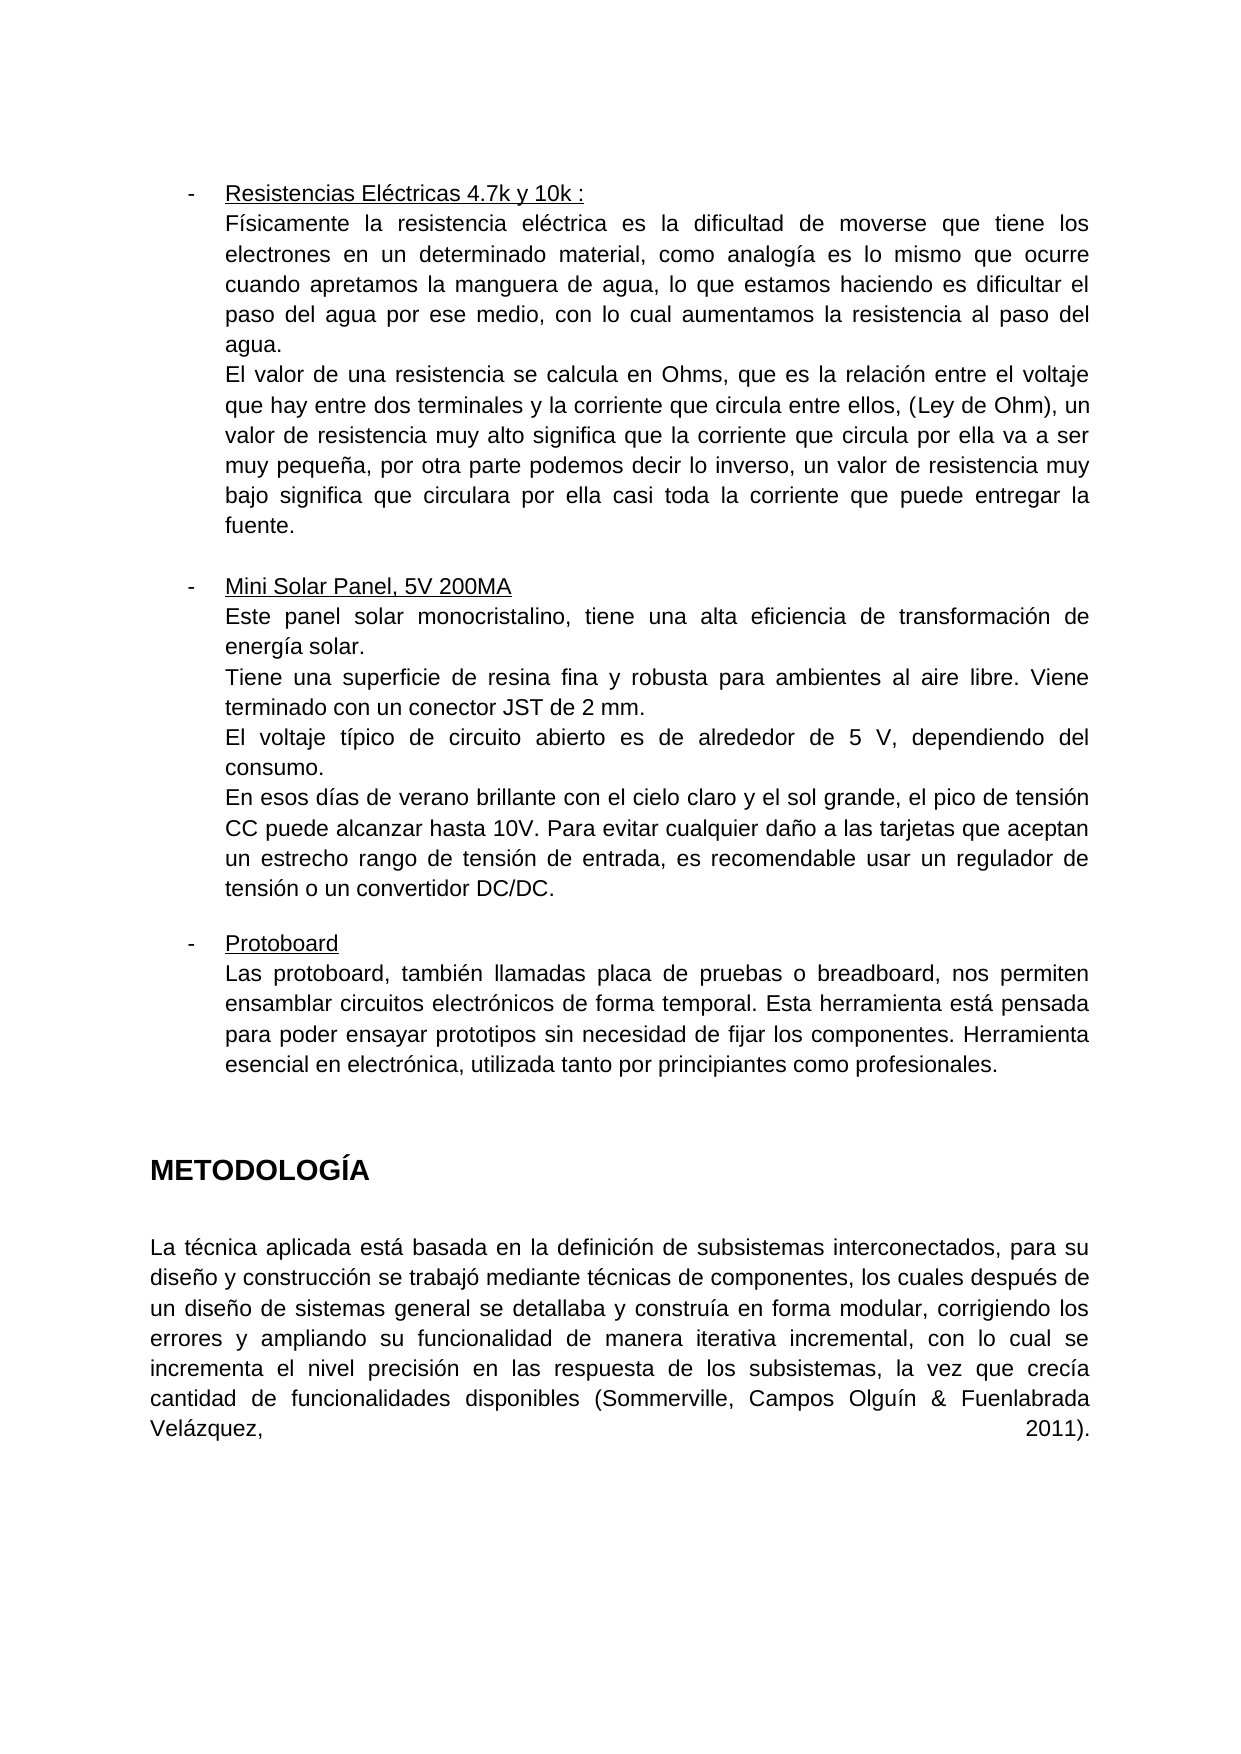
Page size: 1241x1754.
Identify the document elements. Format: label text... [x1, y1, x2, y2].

text Tiene una superficie de resina fina y robusta para ambientes al aire libre. Viene terminado con un conector JST de 2 mm. [225, 663, 1090, 720]
text El valor de una resistencia se calcula en Ohms, que es la relación entre el voltaje que hay entre dos terminales y la corriente que circula entre ellos, (Ley de Ohm), un valor de resistencia muy alto significa que la corriente que circula por ella va a ser muy pequeña, por otra parte podemos decir lo inverso, un valor de resistencia muy bajo significa que circulara por ella casi toda la corriente que puede entregar la fuente. [225, 361, 1090, 539]
subtitle METODOLOGÍA [150, 1153, 1090, 1186]
list Mini Solar Panel, 5V 200MA [187, 573, 1090, 599]
text Este panel solar monocristalino, tiene una alta eficiencia de transformación de energía solar. [225, 603, 1090, 660]
text La técnica aplicada está basada en la definición de subsistemas interconectados, para su diseño y construcción se trabajó mediante técnicas de componentes, los cuales después de un diseño de sistemas general se detallaba y construía en forma modular, corrigiendo los errores y ampliando su funcionalidad de manera iterativa incremental, con lo cual se incrementa el nivel precisión en las respuesta de los subsistemas, la vez que crecía cantidad de funcionalidades disponibles (Sommerville, Campos Olguín & Fuenlabrada Velázquez, 2011). [150, 1204, 1090, 1502]
list Resistencias Eléctricas 4.7k y 10k : [187, 180, 1090, 207]
list Protoboard [187, 930, 1090, 956]
text En esos días de verano brillante con el cielo claro y el sol grande, el pico de tensión CC puede alcanzar hasta 10V. Para evitar cualquier daño a las tarjetas que aceptan un estrecho rango de tensión de entrada, es recomendable usar un regulador de tensión o un convertidor DC/DC. [225, 784, 1090, 901]
text El voltaje típico de circuito abierto es de alrededor de 5 V, dependiendo del consumo. [225, 724, 1090, 781]
text Las protoboard, también llamadas placa de pruebas o breadboard, nos permiten ensamblar circuitos electrónicos de forma temporal. Esta herramienta está pensada para poder ensayar prototipos sin necesidad de fijar los componentes. Herramienta esencial en electrónica, utilizada tanto por principiantes como profesionales. [225, 960, 1090, 1077]
text Físicamente la resistencia eléctrica es la dificultad de moverse que tiene los electrones en un determinado material, como analogía es lo mismo que ocurre cuando apretamos la manguera de agua, lo que estamos haciendo es dificultar el paso del agua por ese medio, con lo cual aumentamos la resistencia al paso del agua. [225, 210, 1090, 358]
